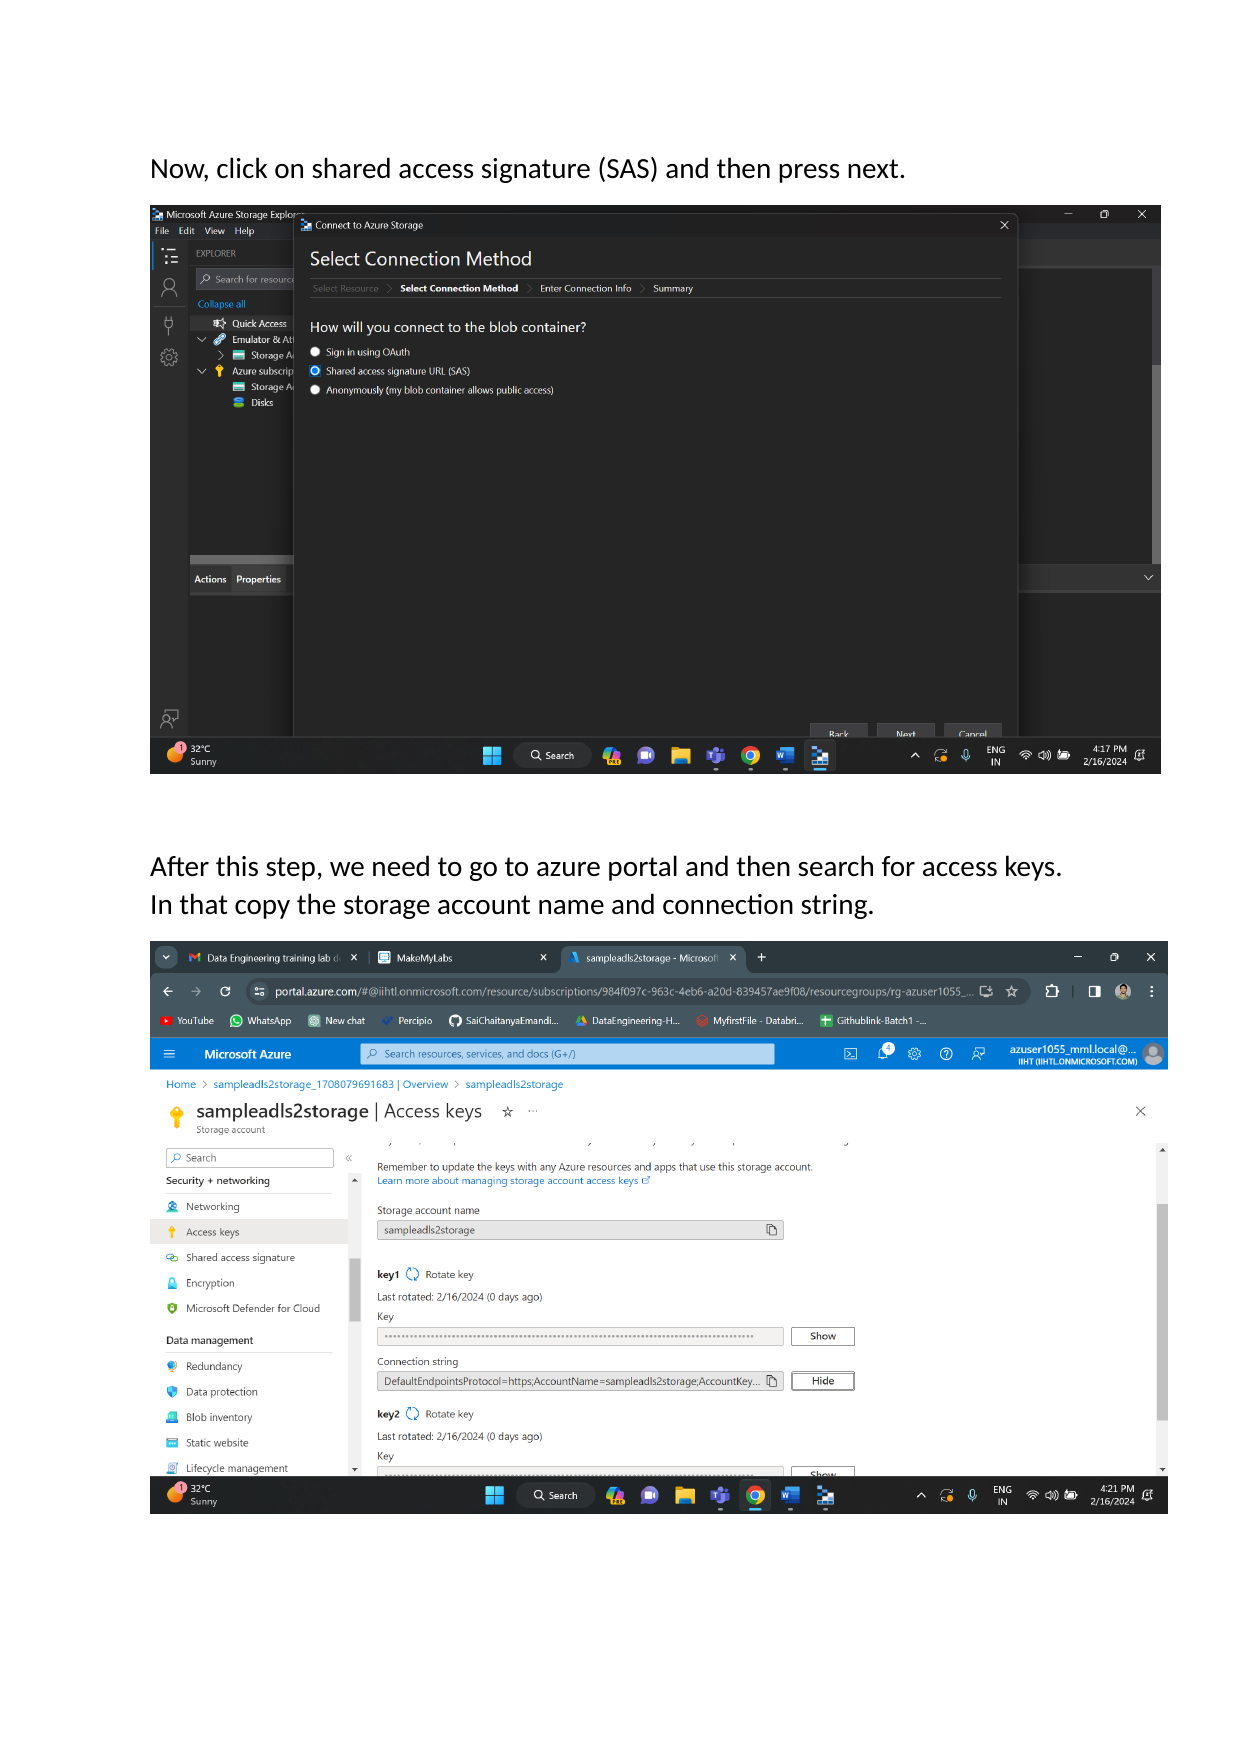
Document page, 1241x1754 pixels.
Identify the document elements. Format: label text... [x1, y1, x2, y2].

text Now, click on shared access signature (SAS) and then press next. [150, 150, 1090, 186]
picture [150, 205, 1161, 774]
picture [150, 941, 1168, 1514]
text After this step, we need to go to azure portal and then search for access keys. In that copy the storage account name and connection string. [150, 848, 1090, 922]
